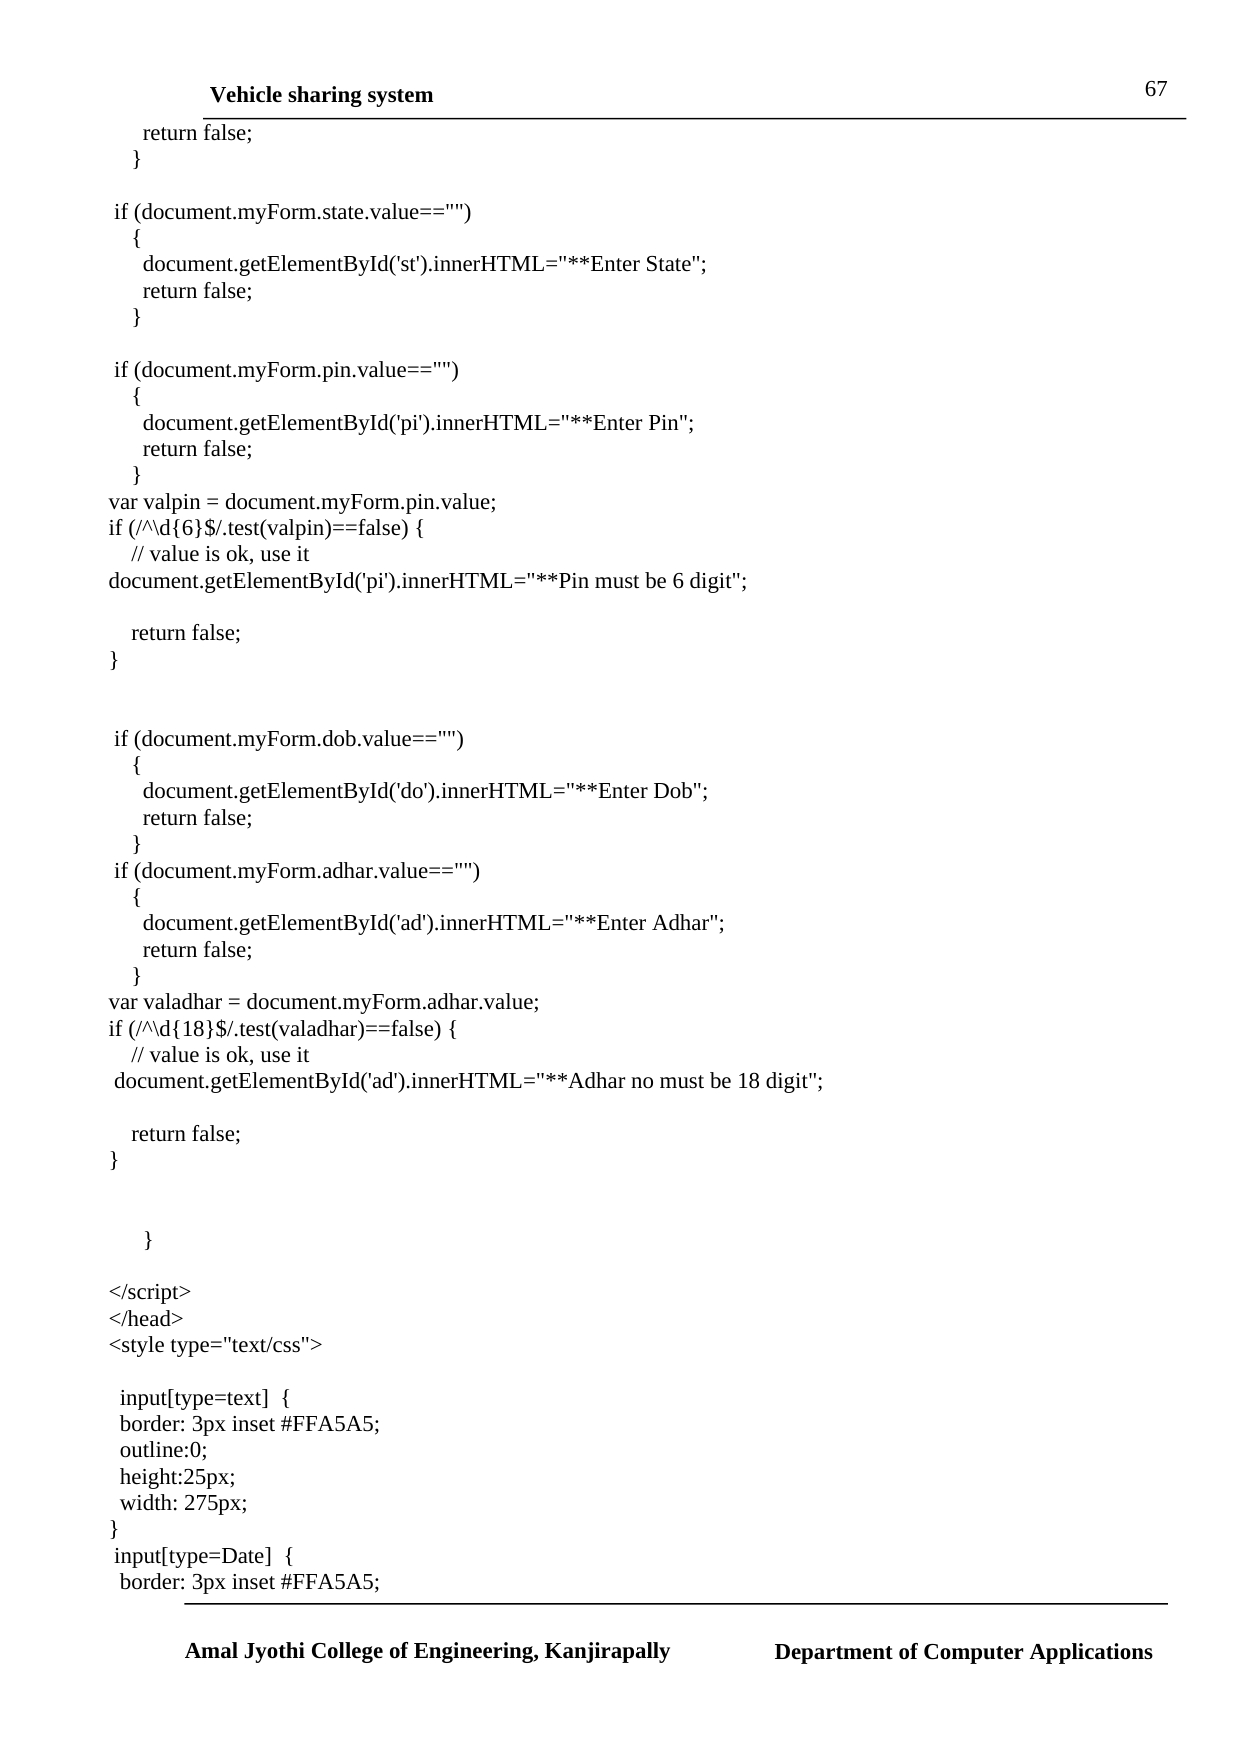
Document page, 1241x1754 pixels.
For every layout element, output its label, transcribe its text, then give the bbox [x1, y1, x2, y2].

text return false; [108, 1120, 1167, 1147]
text if (document.myForm.dob.value=="") [108, 725, 1167, 751]
text document.getElementById('pi').innerHTML="**Enter Pin"; [108, 409, 1167, 435]
text return false; [108, 277, 1167, 303]
text return false; [108, 435, 1167, 461]
text if (/^\d{18}$/.test(valadhar)==false) { [108, 1015, 1167, 1041]
text document.getElementById('ad').innerHTML="**Adhar no must be 18 digit"; [108, 1067, 1167, 1094]
text } [108, 646, 1167, 672]
text { [108, 883, 1167, 909]
text } [108, 830, 1167, 857]
text input[type=text] { [108, 1384, 1167, 1410]
text } [108, 145, 1167, 171]
text input[type=Date] { [108, 1542, 1167, 1568]
text if (/^\d{6}$/.test(valpin)==false) { [108, 514, 1167, 540]
text } [108, 303, 1167, 329]
text document.getElementById('st').innerHTML="**Enter State"; [108, 251, 1167, 277]
text } [108, 962, 1167, 988]
text var valadhar = document.myForm.adhar.value; [108, 988, 1167, 1015]
text </script> [108, 1278, 1167, 1305]
text if (document.myForm.state.value=="") [108, 198, 1167, 224]
text outline:0; [108, 1436, 1167, 1463]
text } [108, 1147, 1167, 1173]
text { [108, 382, 1167, 409]
text height:25px; [108, 1463, 1167, 1489]
text if (document.myForm.adhar.value=="") [108, 857, 1167, 883]
text var valpin = document.myForm.pin.value; [108, 488, 1167, 514]
text document.getElementById('ad').innerHTML="**Enter Adhar"; [108, 909, 1167, 936]
text { [108, 224, 1167, 251]
text width: 275px; [108, 1489, 1167, 1516]
text // value is ok, use it [108, 540, 1167, 567]
text } [108, 1516, 1167, 1542]
text border: 3px inset #FFA5A5; [108, 1410, 1167, 1436]
text document.getElementById('pi').innerHTML="**Pin must be 6 digit"; [108, 567, 1167, 593]
text border: 3px inset #FFA5A5; [108, 1568, 1167, 1594]
text return false; [108, 619, 1167, 646]
text document.getElementById('do').innerHTML="**Enter Dob"; [108, 778, 1167, 804]
text return false; [108, 119, 1167, 145]
text } [108, 461, 1167, 488]
text <style type="text/css"> [108, 1331, 1167, 1357]
text return false; [108, 804, 1167, 830]
text </head> [108, 1305, 1167, 1331]
text } [108, 1226, 1167, 1252]
text { [108, 751, 1167, 778]
text if (document.myForm.pin.value=="") [108, 356, 1167, 382]
text // value is ok, use it [108, 1041, 1167, 1067]
text return false; [108, 936, 1167, 962]
